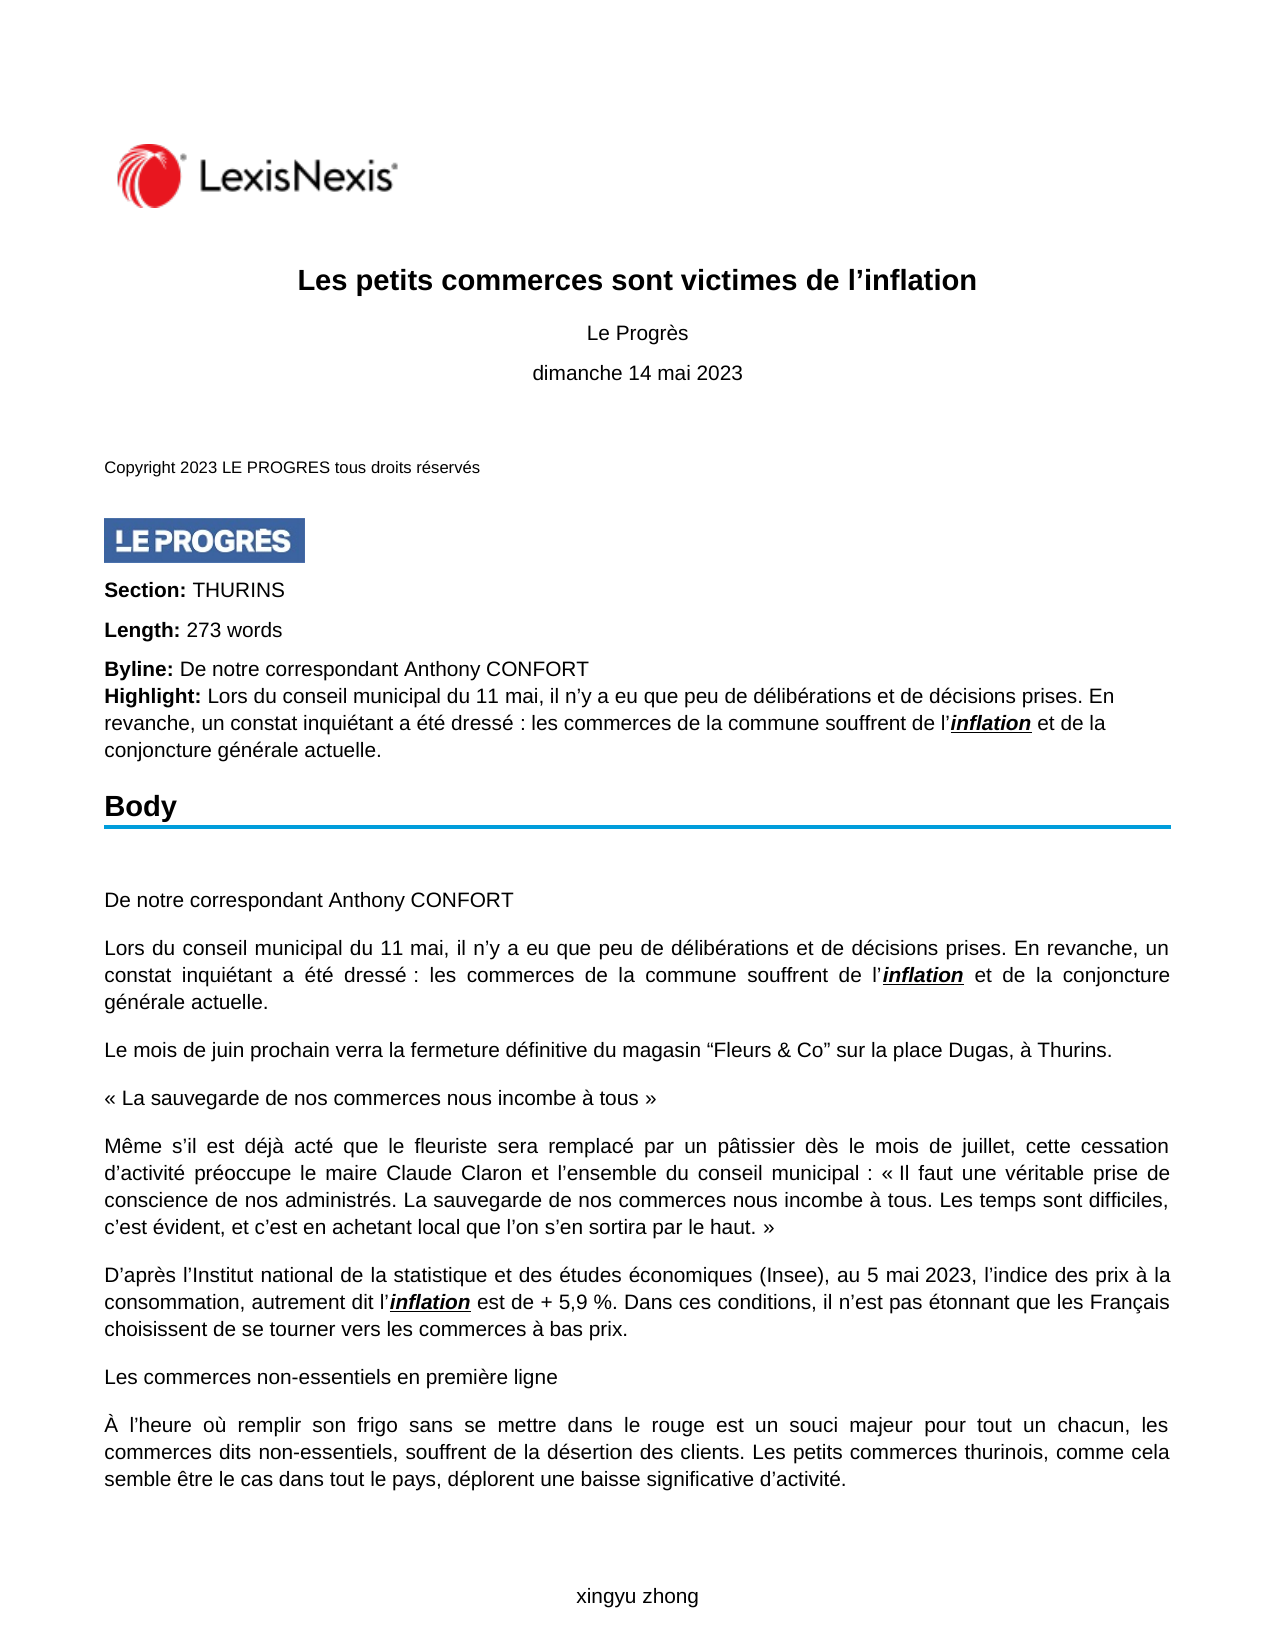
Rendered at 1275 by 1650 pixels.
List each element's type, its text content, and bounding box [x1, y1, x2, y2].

picture [104, 144, 412, 208]
text dimanche 14 mai 2023 [104, 357, 1171, 384]
text Body [104, 787, 1171, 823]
text Les petits commerces sont victimes de l’inflation [104, 261, 1171, 297]
text « La sauvegarde de nos commerces nous incombe à tous » [104, 1083, 1171, 1110]
text D’après l’Institut national de la statistique et des études économiques (Insee), au 5 mai 2023, l’indice des prix à la consommation, autrement dit l’inflation est de + 5,9 %. Dans ces conditions, il n’est pas étonnant que les Français choisissent de se tourner vers les commerces à bas prix. [104, 1260, 1171, 1341]
text Le mois de juin prochain verra la fermeture définitive du magasin “Fleurs & Co” sur la place Dugas, à Thurins. [104, 1035, 1171, 1062]
text Le Progrès [104, 318, 1171, 345]
text Même s’il est déjà acté que le fleuriste sera remplacé par un pâtissier dès le mois de juillet, cette cessation d’activité préoccupe le maire Claude Claron et l’ensemble du conseil municipal : « Il faut une véritable prise de conscience de nos administrés. La sauvegarde de nos commerces nous incombe à tous. Les temps sont difficiles, c’est évident, et c’est en achetant local que l’on s’en sortira par le haut. » [104, 1131, 1171, 1239]
text Highlight: Lors du conseil municipal du 11 mai, il n’y a eu que peu de délibérations et de décisions prises. En revanche, un constat inquiétant a été dressé : les commerces de la commune souffrent de l’inflation et de la conjoncture générale actuelle. [104, 681, 1171, 762]
text Section: THURINS [104, 575, 1171, 602]
text Les commerces non-essentiels en première ligne [104, 1362, 1171, 1389]
text Length: 273 words [104, 614, 1171, 641]
text Copyright 2023 LE PROGRES tous droits réservés [104, 426, 1171, 477]
text Lors du conseil municipal du 11 mai, il n’y a eu que peu de délibérations et de décisions prises. En revanche, un constat inquiétant a été dressé : les commerces de la commune souffrent de l’inflation et de la conjoncture générale actuelle. [104, 933, 1171, 1014]
text À l’heure où remplir son frigo sans se mettre dans le rouge est un souci majeur pour tout un chacun, les commerces dits non-essentiels, souffrent de la désertion des clients. Les petits commerces thurinois, comme cela semble être le cas dans tout le pays, déplorent une baisse significative d’activité. [104, 1410, 1171, 1491]
text De notre correspondant Anthony CONFORT [104, 885, 1171, 912]
text Byline: De notre correspondant Anthony CONFORT [104, 654, 1171, 681]
picture [104, 518, 305, 563]
